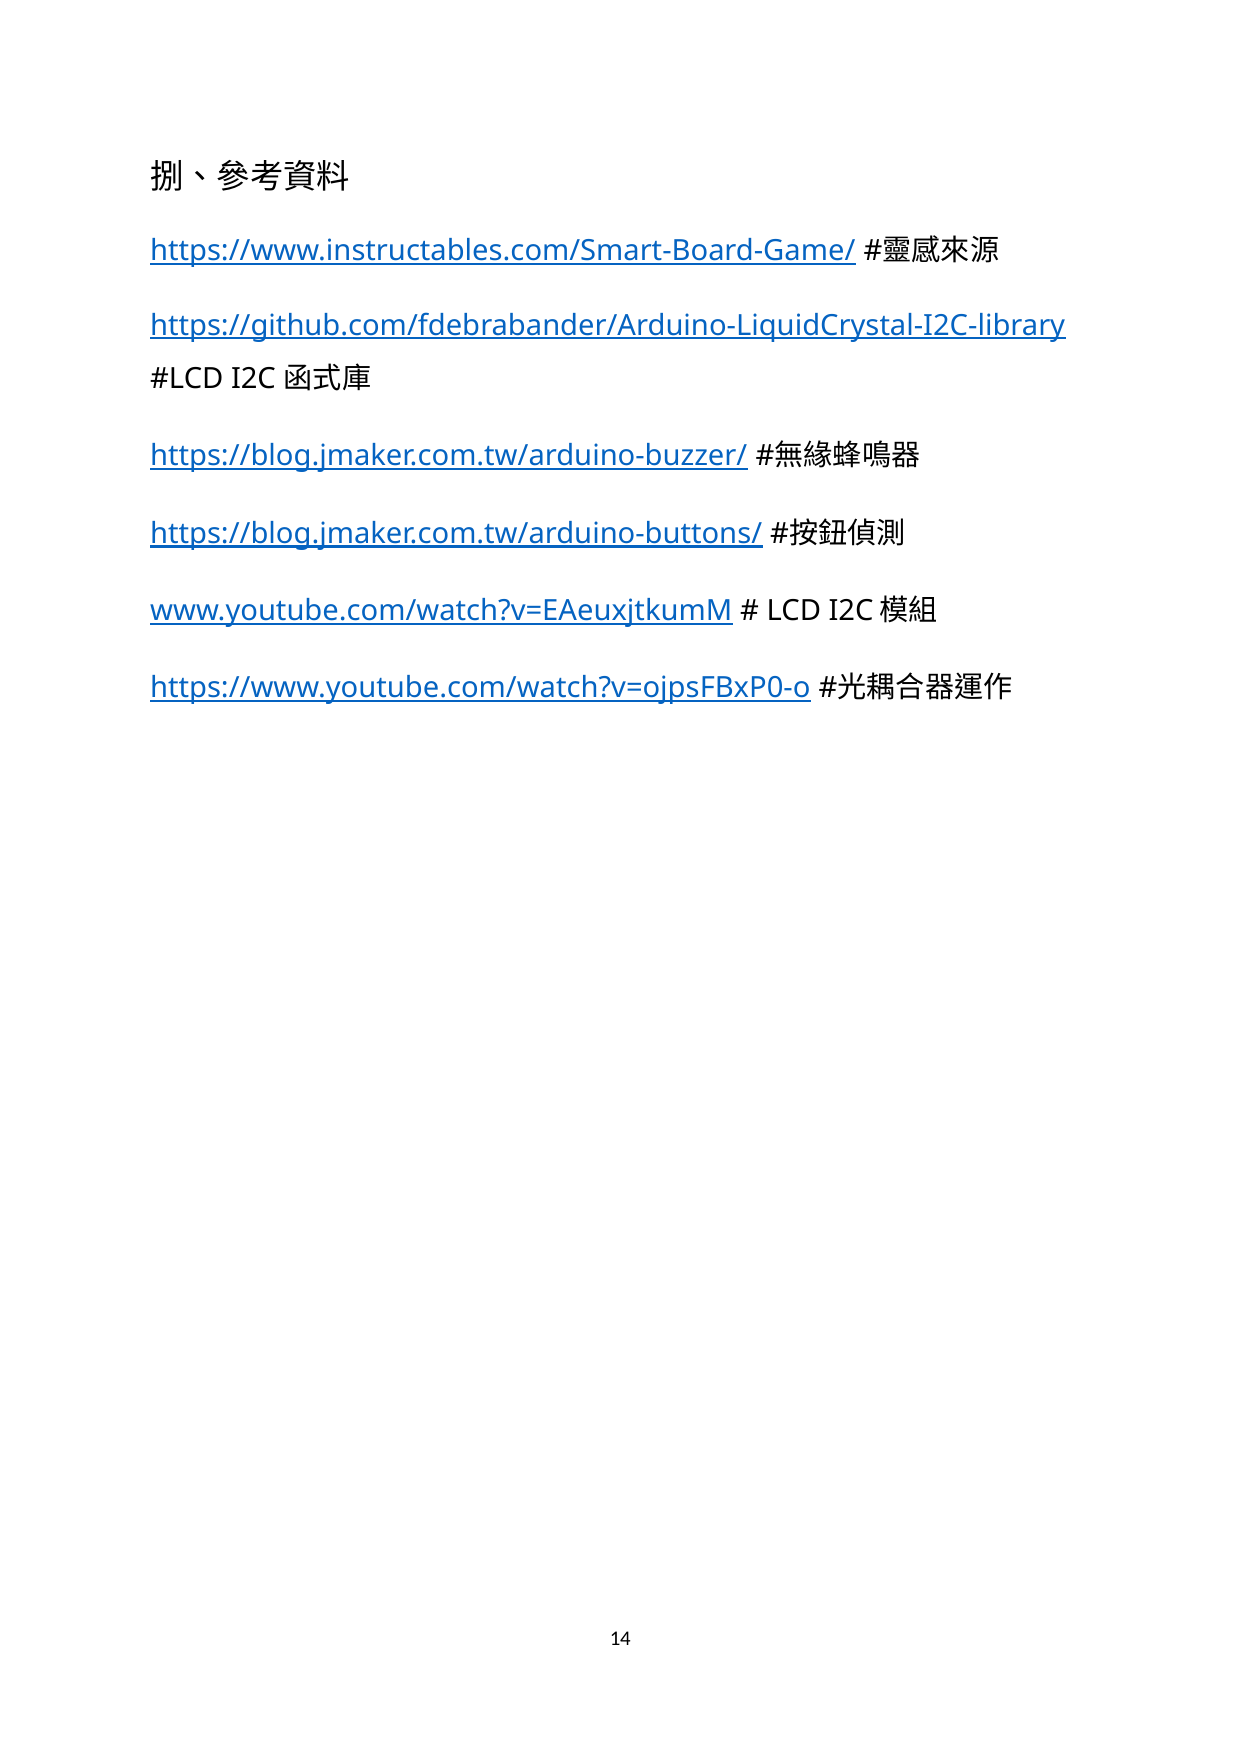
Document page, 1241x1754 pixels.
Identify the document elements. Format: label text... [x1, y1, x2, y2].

subtitle 捌、參考資料 [150, 150, 1092, 198]
text https://blog.jmaker.com.tw/arduino-buttons/ #按鈕偵測 [150, 509, 1092, 552]
text https://www.instructables.com/Smart-Board-Game/ #靈感來源 [150, 227, 1092, 269]
text www.youtube.com/watch?v=EAeuxjtkumM # LCD I2C模組 [150, 586, 1092, 629]
text https://www.youtube.com/watch?v=ojpsFBxP0-o #光耦合器運作 [150, 663, 1092, 706]
text https://blog.jmaker.com.tw/arduino-buzzer/ #無緣蜂鳴器 [150, 432, 1092, 474]
text https://github.com/fdebrabander/Arduino-LiquidCrystal-I2C-library #LCD I2C 函式庫 [150, 304, 1092, 397]
